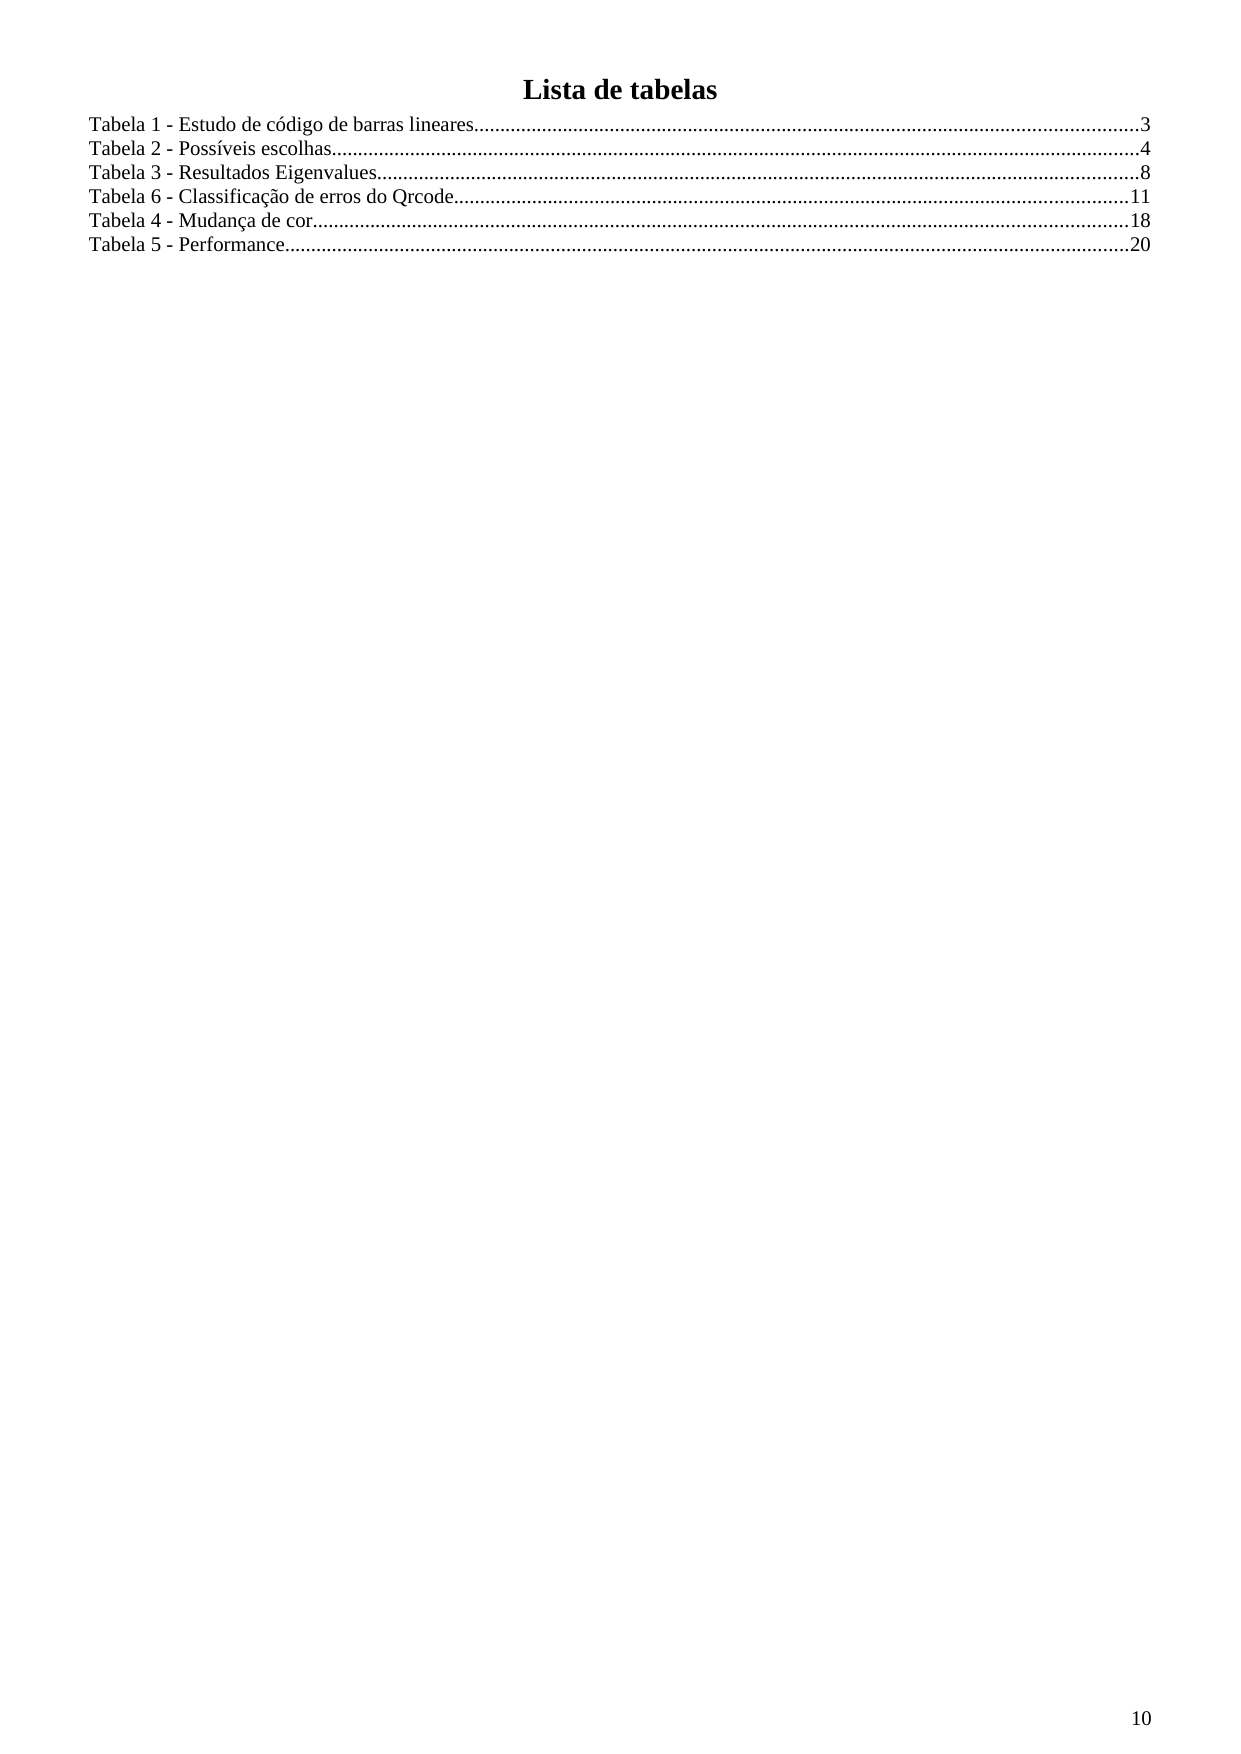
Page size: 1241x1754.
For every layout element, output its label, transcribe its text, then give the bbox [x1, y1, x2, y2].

text Tabela 4 - Mudança de cor 18 [89, 208, 1152, 232]
text Tabela 5 - Performance 20 [89, 232, 1152, 256]
text Tabela 3 - Resultados Eigenvalues 8 [89, 160, 1152, 184]
text Tabela 6 - Classificação de erros do Qrcode 11 [89, 184, 1152, 208]
subtitle Lista de tabelas [89, 72, 1152, 106]
text Tabela 2 - Possíveis escolhas 4 [89, 136, 1152, 160]
text Tabela 1 - Estudo de código de barras lineares 3 [89, 112, 1152, 136]
